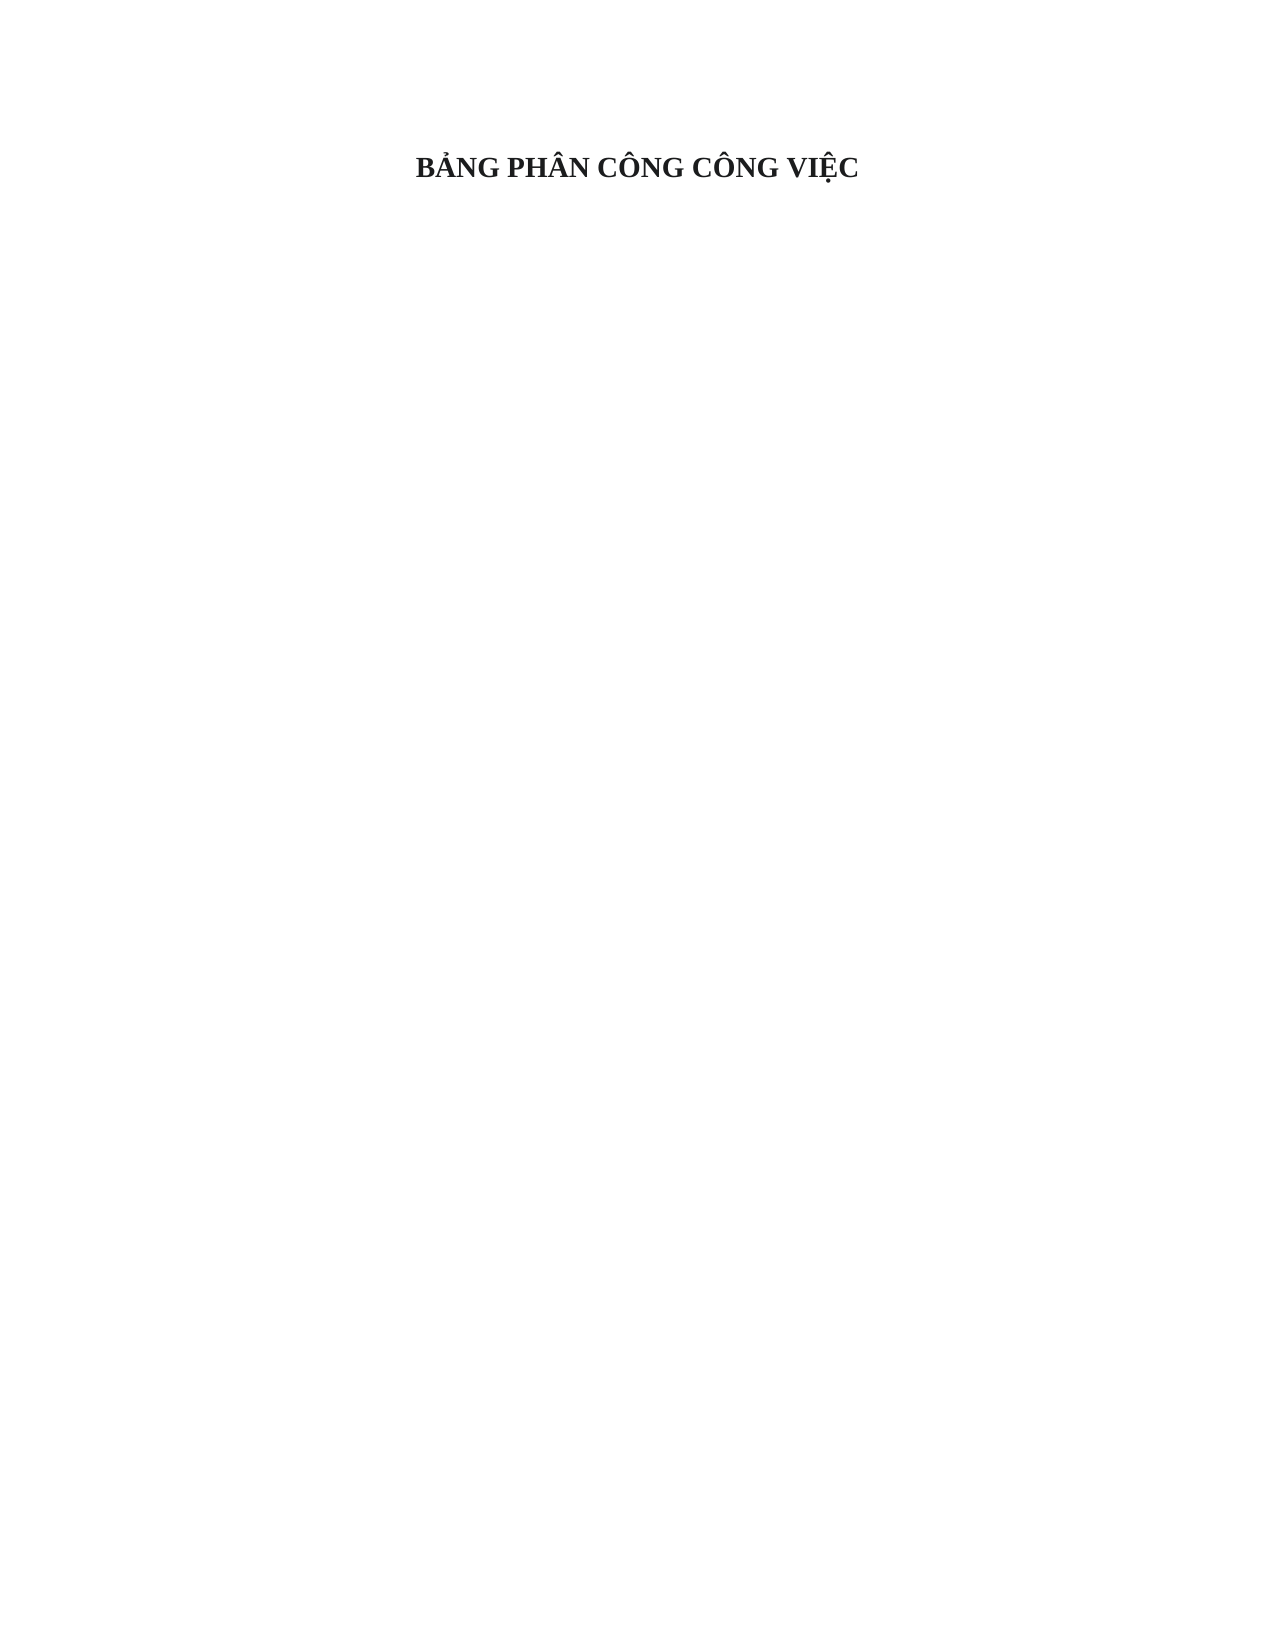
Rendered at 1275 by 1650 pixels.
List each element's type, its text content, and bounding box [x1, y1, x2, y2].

subtitle BẢNG PHÂN CÔNG CÔNG VIỆC [150, 150, 1125, 183]
